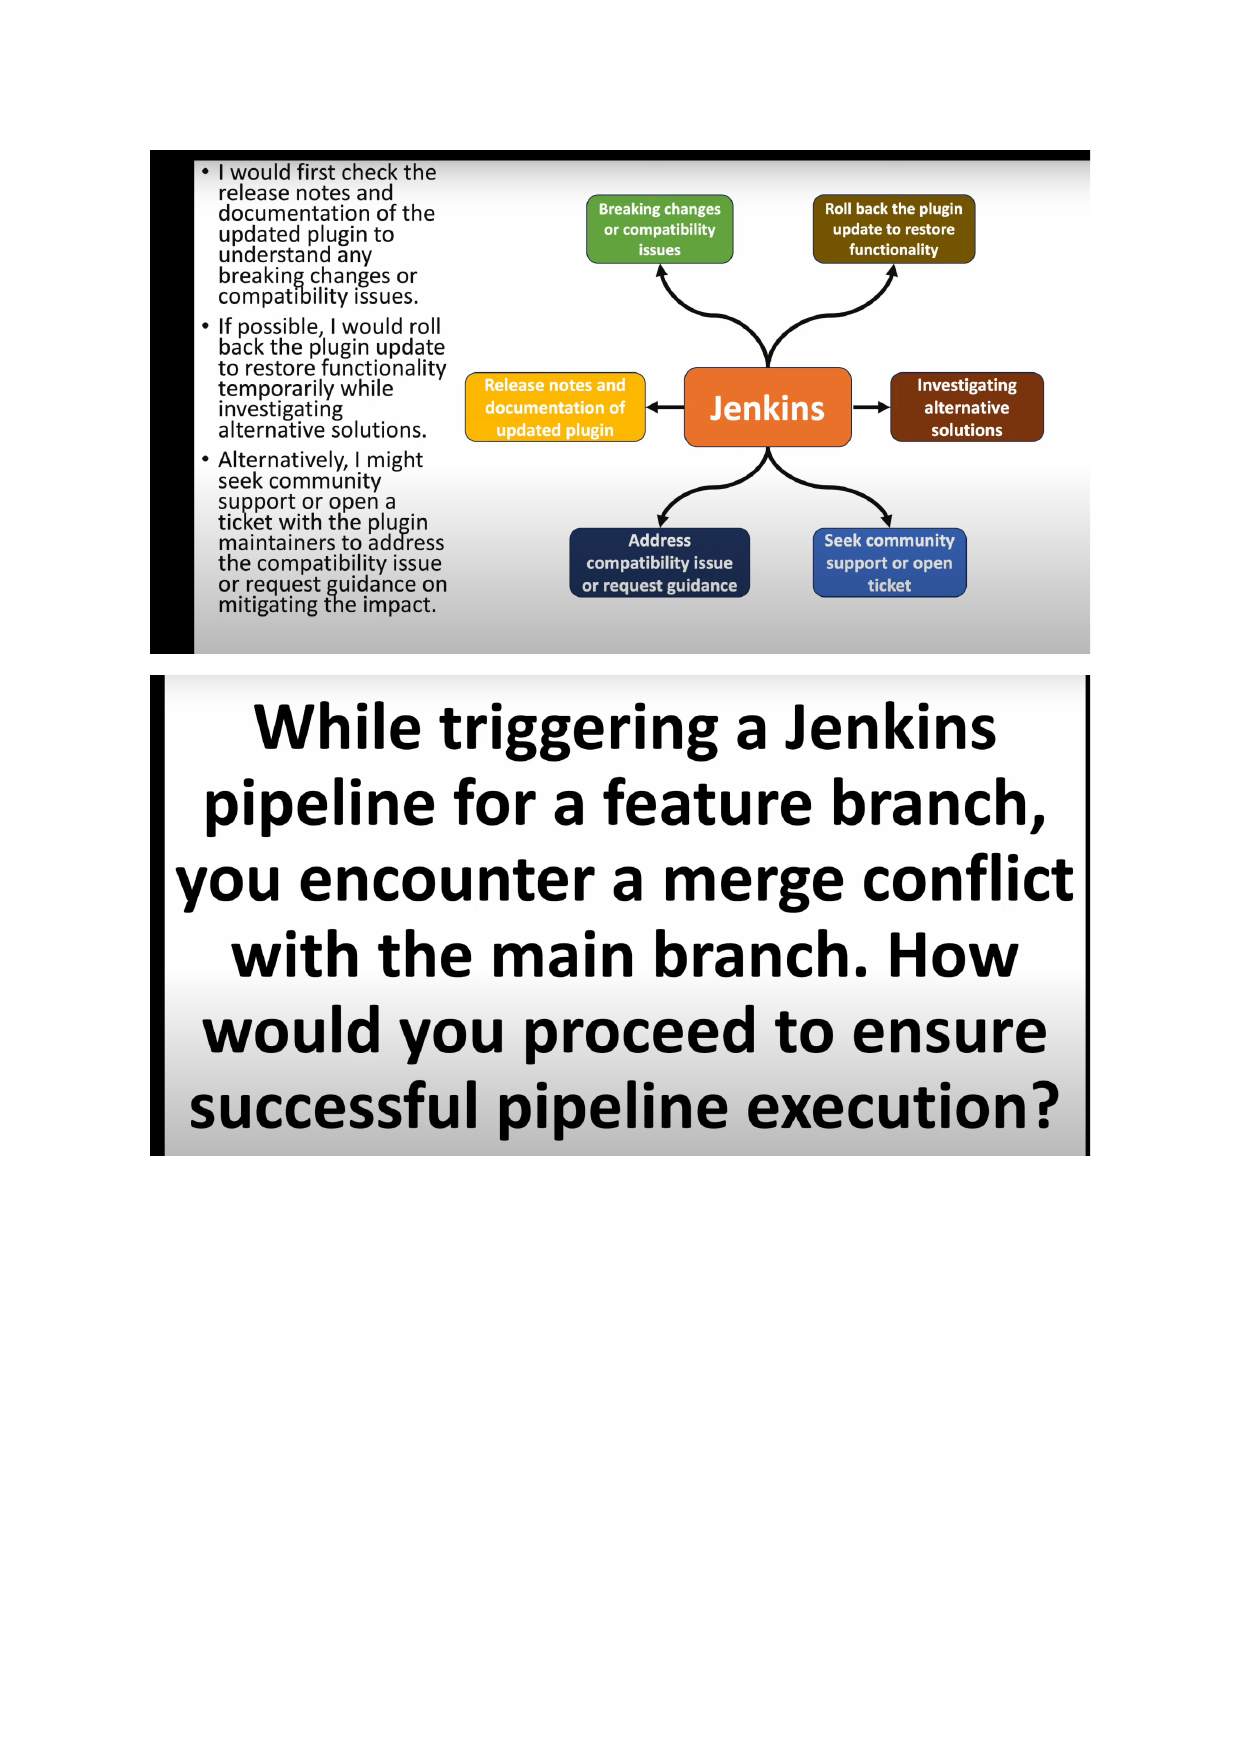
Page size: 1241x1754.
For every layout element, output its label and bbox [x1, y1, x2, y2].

picture [150, 675, 1091, 1156]
picture [150, 150, 1091, 654]
